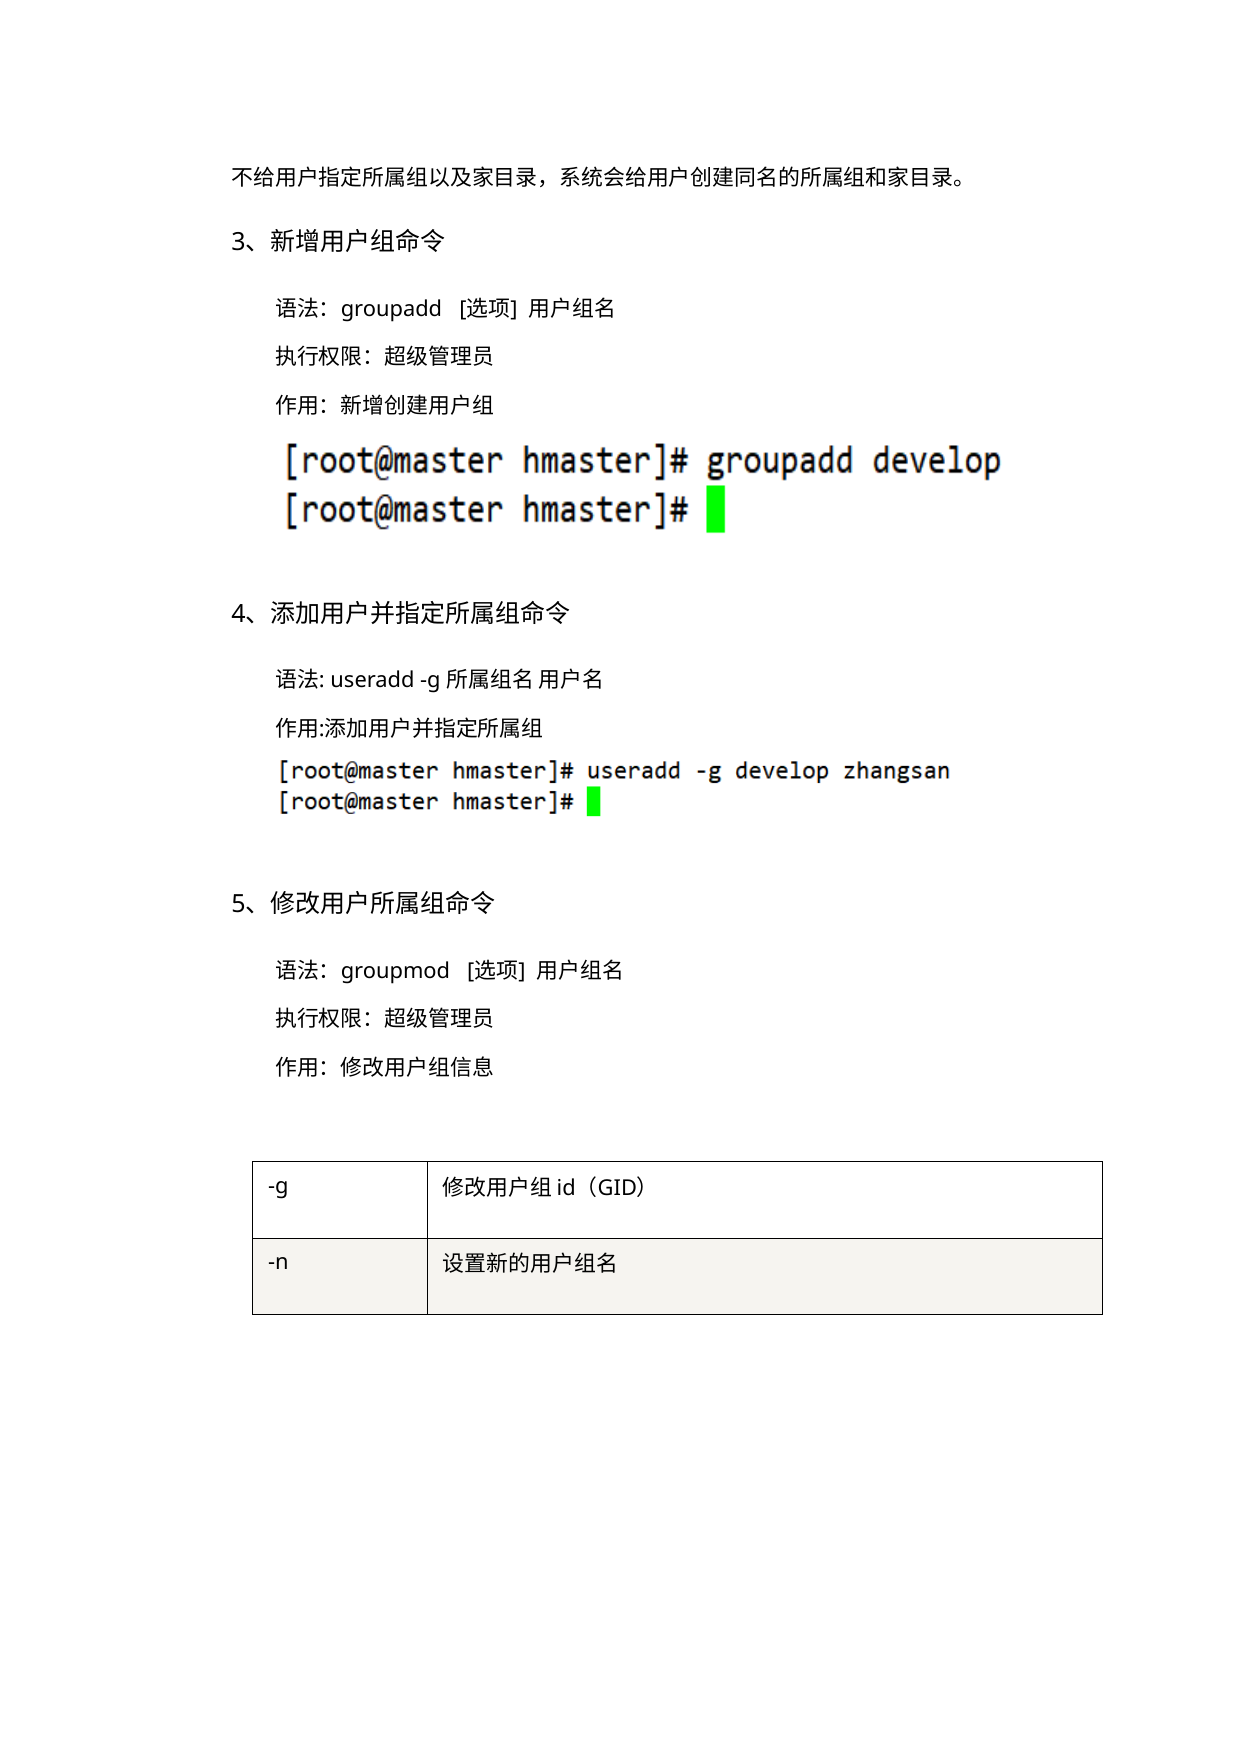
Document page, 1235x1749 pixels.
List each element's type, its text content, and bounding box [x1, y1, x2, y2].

list 作用:添加用户并指定所属组 [231, 710, 1047, 743]
list 执行权限：超级管理员 [231, 1001, 1047, 1033]
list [231, 159, 1047, 192]
list 执行权限：超级管理员 [231, 339, 1047, 371]
table_cell -n [253, 1239, 427, 1314]
list 作用：修改用户组信息 [231, 1049, 1047, 1082]
list 语法: useradd -g 所属组名 用户名 [231, 662, 1047, 694]
list 3、新增用户组命令 [187, 207, 1047, 272]
picture [275, 435, 1034, 544]
list 4、添加用户并指定所属组命令 [187, 579, 1047, 644]
list 语法：groupmod [选项] 用户组名 [231, 953, 1047, 985]
list 语法：groupadd [选项] 用户组名 [231, 291, 1047, 323]
table_header 修改用户组id（GID） [428, 1162, 1102, 1237]
table_cell 设置新的用户组名 [428, 1239, 1102, 1314]
table_header -g [253, 1162, 427, 1237]
list 作用：新增创建用户组 [231, 387, 1047, 420]
list 5、修改用户所属组命令 [187, 869, 1047, 934]
picture [275, 758, 1020, 839]
